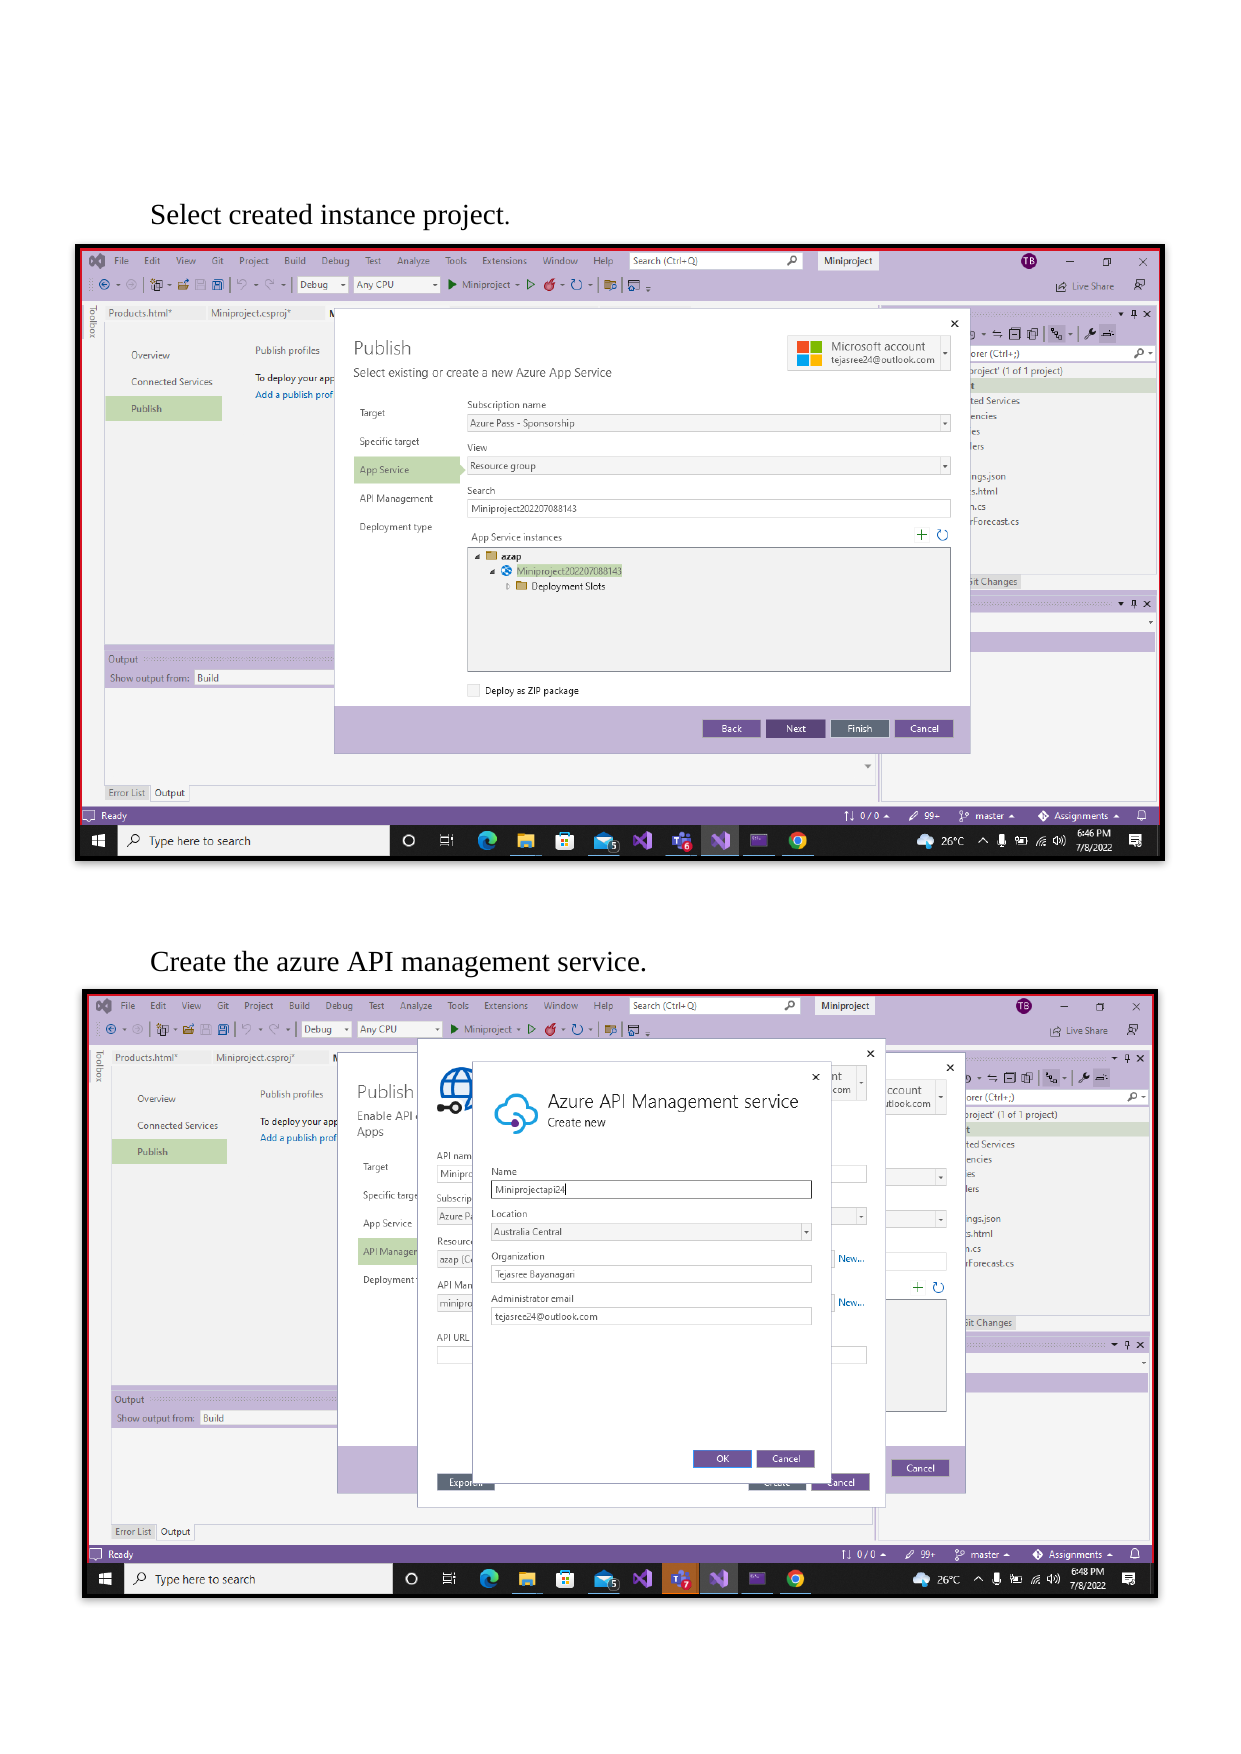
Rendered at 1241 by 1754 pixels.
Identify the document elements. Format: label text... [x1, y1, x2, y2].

text Create the azure API management service. [150, 944, 1090, 977]
text Select created instance project. [150, 197, 1090, 231]
picture [87, 994, 1154, 1594]
picture [80, 248, 1160, 856]
